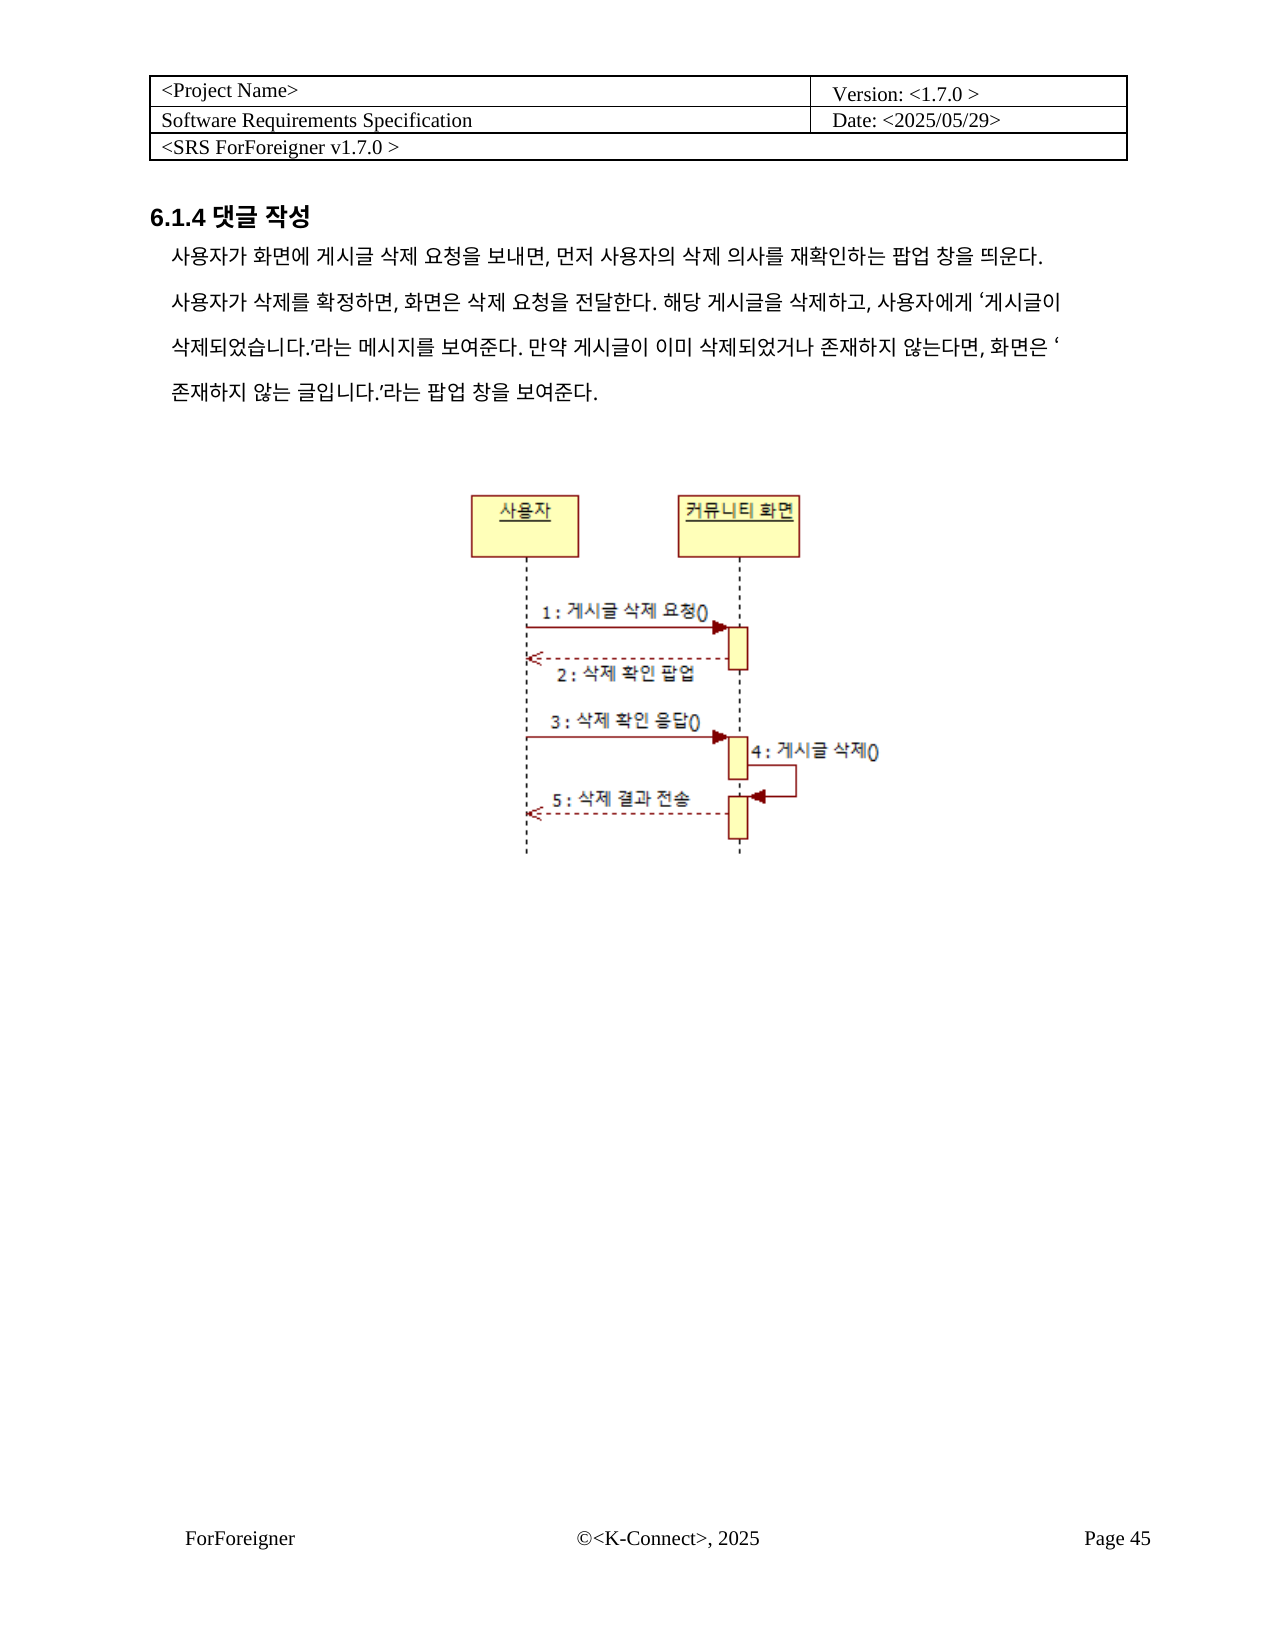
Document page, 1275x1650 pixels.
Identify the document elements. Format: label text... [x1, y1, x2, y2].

picture [440, 464, 910, 890]
text 사용자가 화면에 게시글 삭제 요청을 보내면, 먼저 사용자의 삭제 의사를 재확인하는 팝업 창을 띄운다. 사용자가 삭제를 확정하면, 화면은 삭제 요청을 전달한다. 해당 게시글을 삭제하고, 사용자에게 ‘게시글이 삭제되었습니다.’라는 메시지를 보여준다. 만약 게시글이 이미 삭제되었거나 존재하지 않는다면, 화면은 ‘존재하지 않는 글입니다.’라는 팝업 창을 보여준다. [171, 240, 1125, 407]
subtitle 6.1.4 댓글 작성 [150, 198, 1125, 234]
